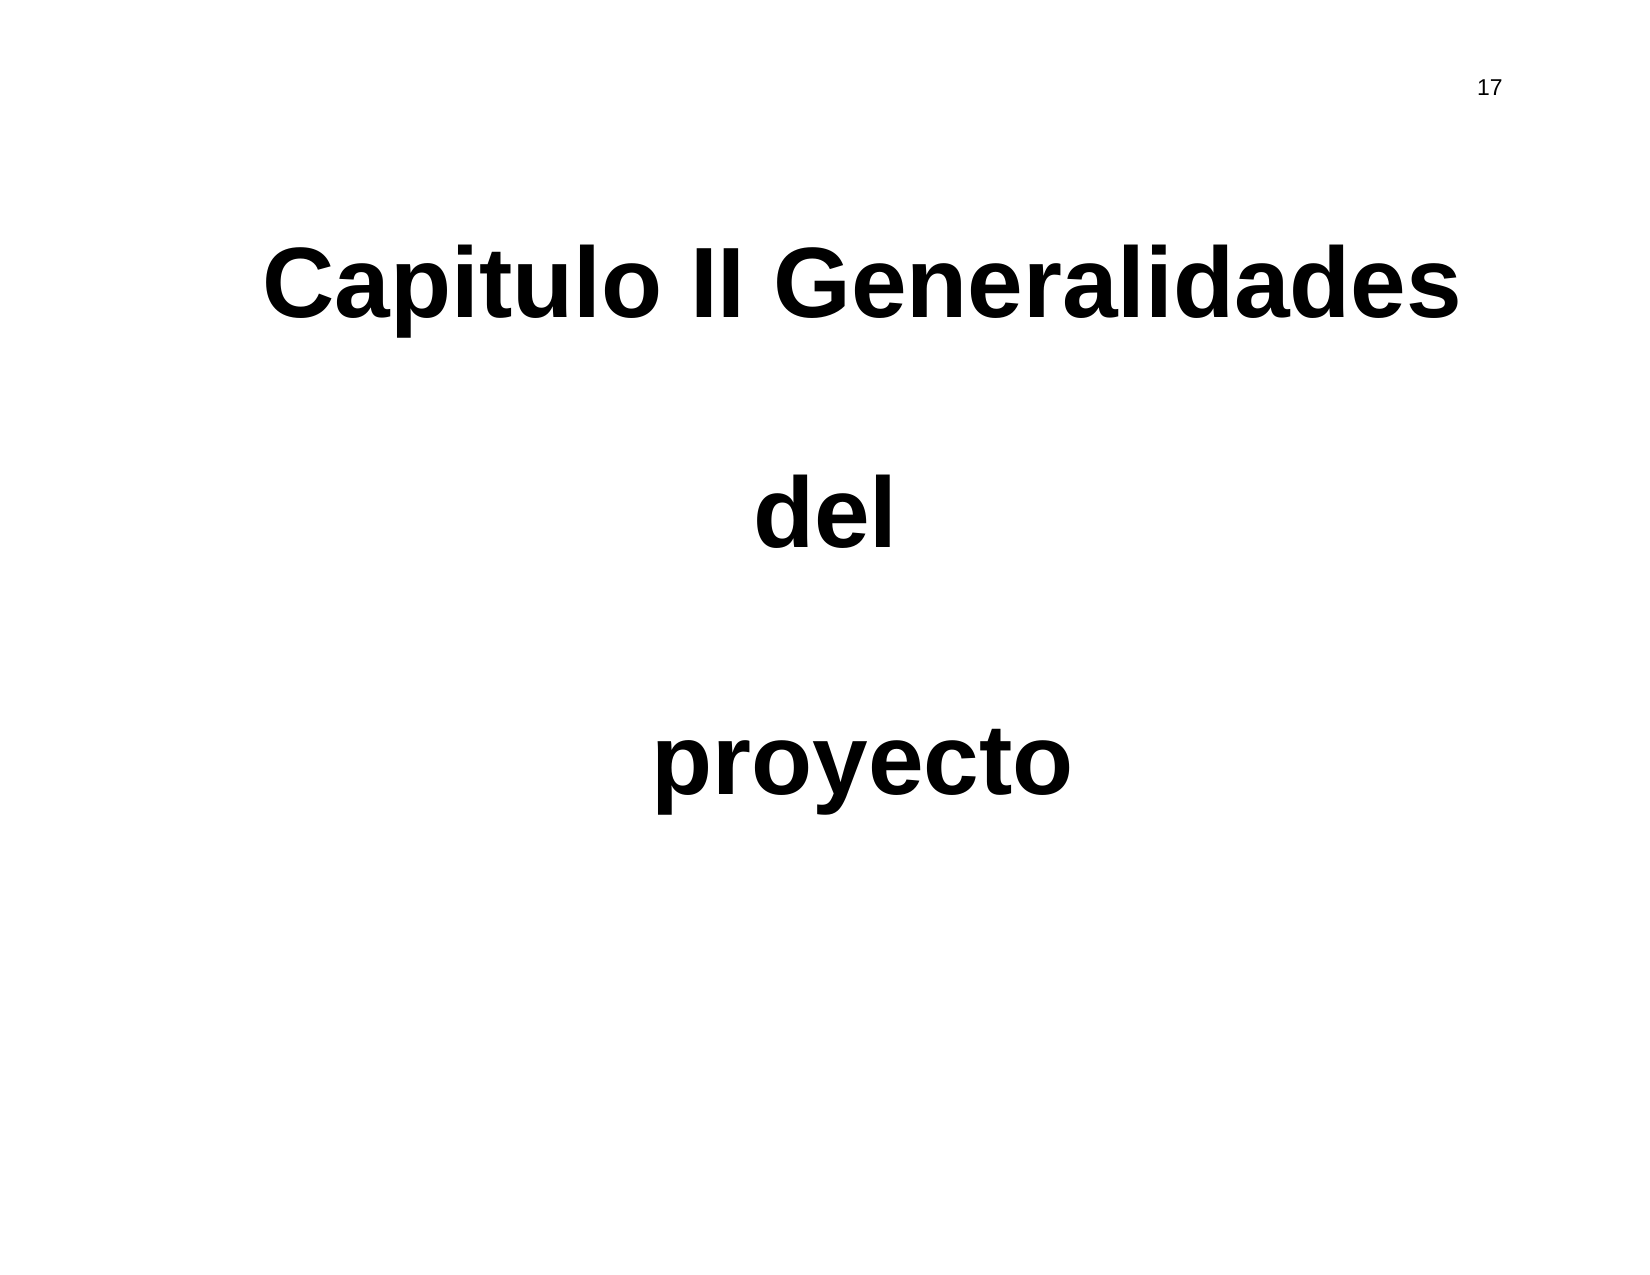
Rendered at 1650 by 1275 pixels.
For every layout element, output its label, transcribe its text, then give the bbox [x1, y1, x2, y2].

text proyecto [148, 701, 1502, 816]
text Capitulo II Generalidades del [148, 224, 1502, 569]
